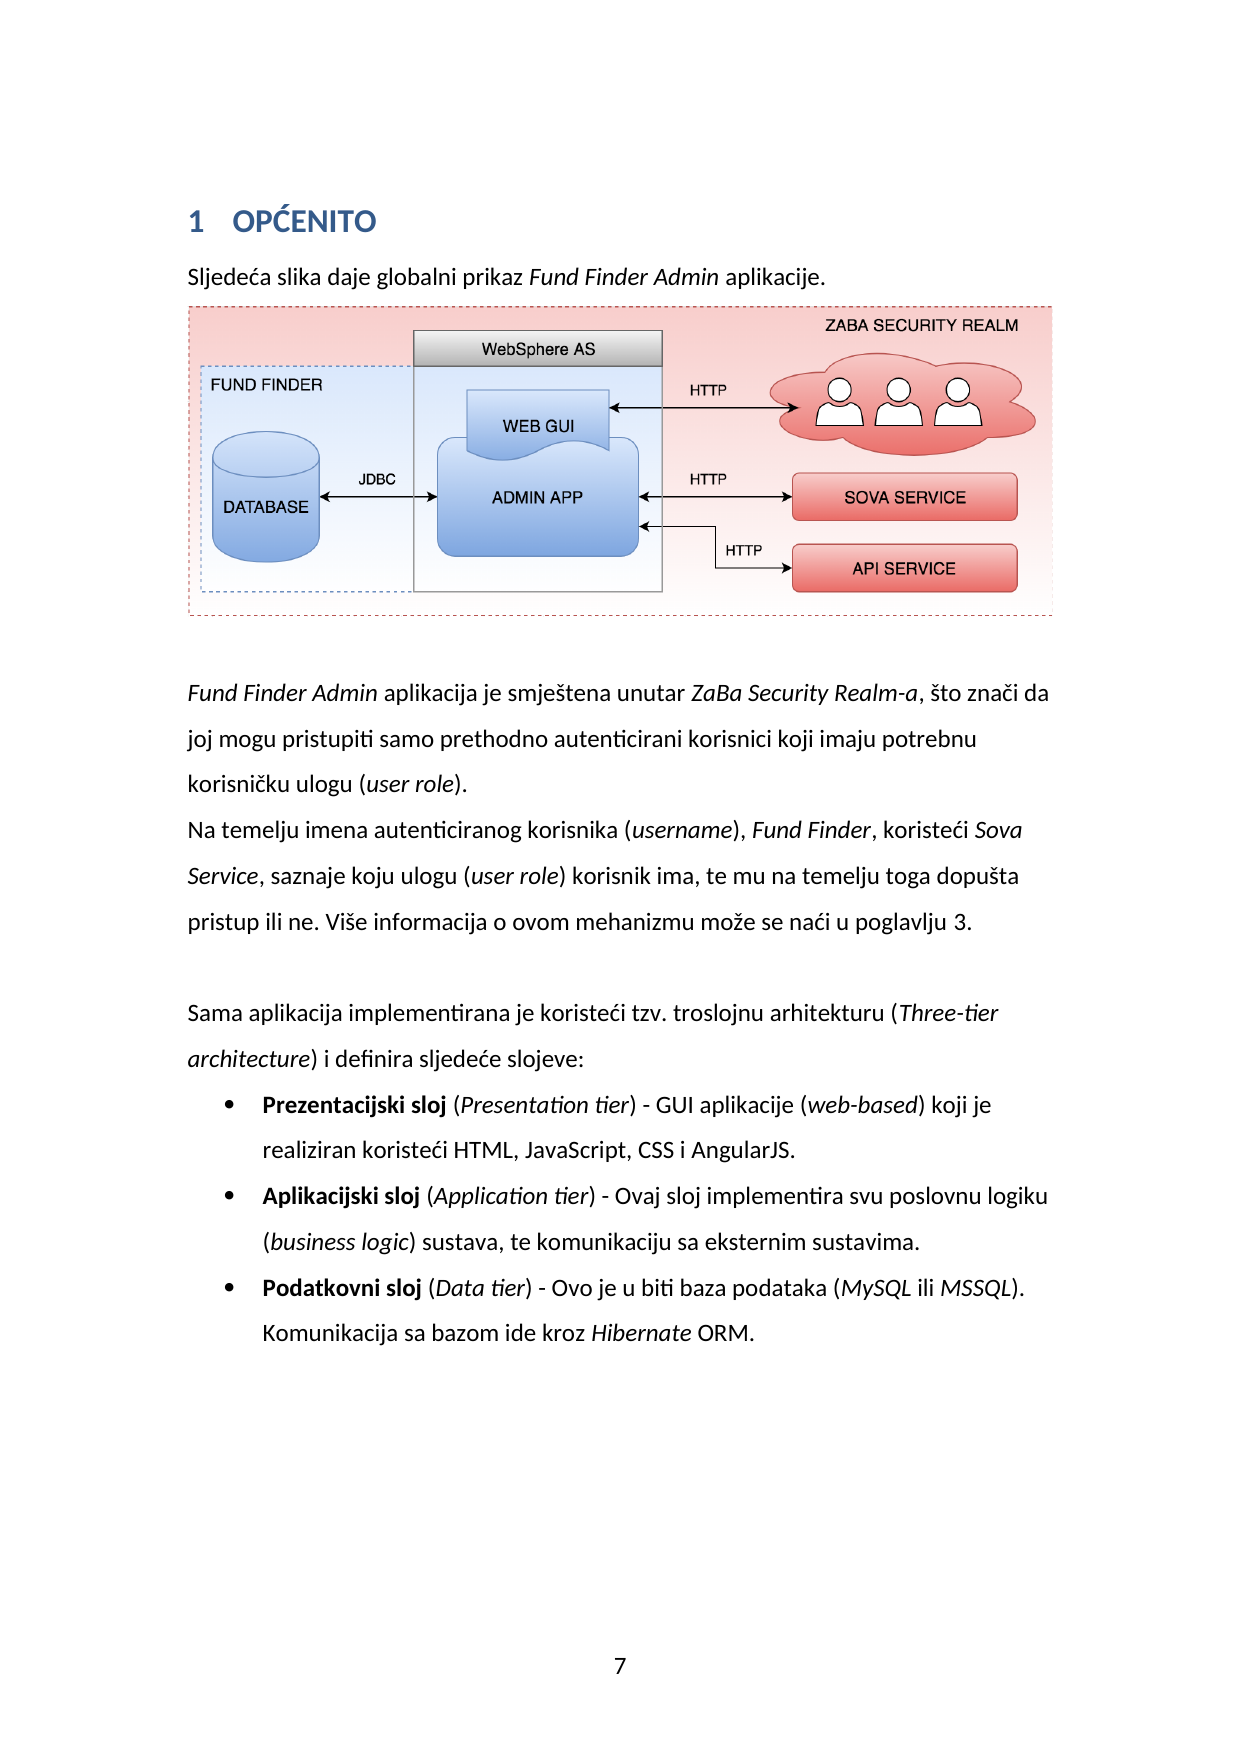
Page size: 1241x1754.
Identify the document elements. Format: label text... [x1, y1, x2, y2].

text Fund Finder Admin aplikacija je smještena unutar ZaBa Security Realm-a, što znači da joj mogu pristupiti samo prethodno autenticirani korisnici koji imaju potrebnu korisničku ulogu (user role). [187, 677, 1053, 799]
text Sama aplikacija implementirana je koristeći tzv. troslojnu arhitekturu (Three-tier architecture) i definira sljedeće slojeve: [187, 997, 1053, 1073]
text Sljedeća slika daje globalni prikaz Fund Finder Admin aplikacije. [187, 261, 1053, 292]
list Prezentacijski sloj (Presentation tier) - GUI aplikacije (web-based) koji je realiziran koristeći HTML, JavaScript, CSS i AngularJS. [225, 1089, 1053, 1165]
list Podatkovni sloj (Data tier) - Ovo je u biti baza podataka (MySQL ili MSSQL). Komunikacija sa bazom ide kroz Hibernate ORM. [225, 1272, 1053, 1348]
subtitle OPĆENITO [187, 200, 1053, 241]
text Na temelju imena autenticiranog korisnika (username), Fund Finder, koristeći Sova Service, saznaje koju ulogu (user role) korisnik ima, te mu na temelju toga dopušta pristup ili ne. Više informacija o ovom mehanizmu može se naći u poglavlju 3. [187, 814, 1053, 936]
picture [187, 306, 1053, 617]
list Aplikacijski sloj (Application tier) - Ovaj sloj implementira svu poslovnu logiku (business logic) sustava, te komunikaciju sa eksternim sustavima. [225, 1180, 1053, 1256]
